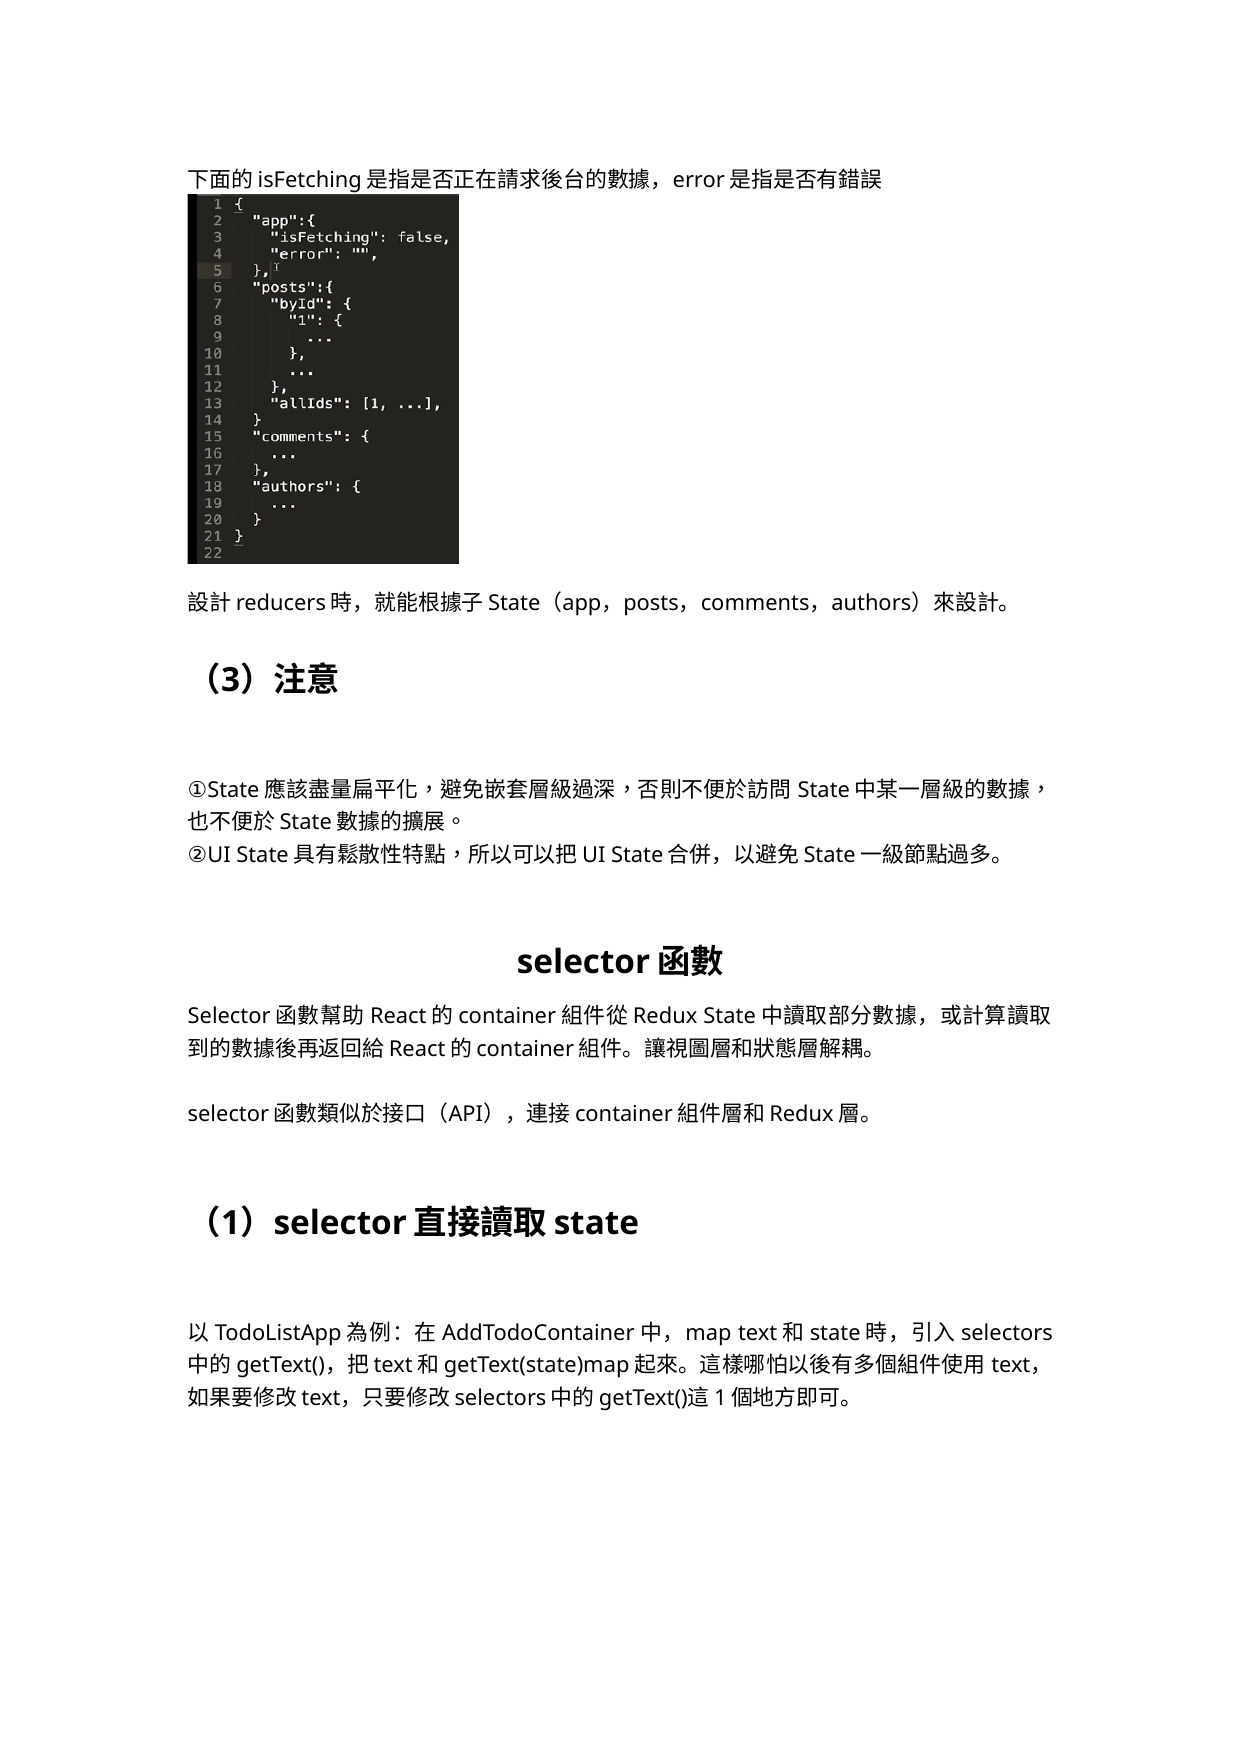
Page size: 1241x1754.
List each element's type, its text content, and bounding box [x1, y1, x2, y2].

text 以TodoListApp為例：在AddTodoContainer中，map text和state時，引入selectors中的getText()，把text和getText(state)map起來。這樣哪怕以後有多個組件使用text，如果要修改text，只要修改selectors中的getText()這1個地方即可。 [187, 1315, 1053, 1412]
text ①State應該盡量扁平化，避免嵌套層級過深，否則不便於訪問State中某一層級的數據，也不便於State數據的擴展。 [187, 771, 1053, 836]
title selector函數 [187, 926, 1053, 991]
picture [187, 194, 459, 564]
subtitle （1）selector直接讀取state [187, 1187, 1053, 1252]
text selector函數類似於接口（API），連接container組件層和Redux層。 [187, 1095, 1053, 1128]
text ②UI State具有鬆散性特點，所以可以把UI State合併，以避免State一級節點過多。 [187, 836, 1053, 869]
text Selector函數幫助React的container組件從Redux State中讀取部分數據，或計算讀取到的數據後再返回給React的container組件。讓視圖層和狀態層解耦。 [187, 998, 1053, 1063]
text 下面的isFetching是指是否正在請求後台的數據，error是指是否有錯誤 [187, 162, 1053, 194]
subtitle （3）注意 [187, 644, 1053, 709]
text 設計reducers時，就能根據子State（app，posts，comments，authors）來設計。 [187, 584, 1053, 617]
